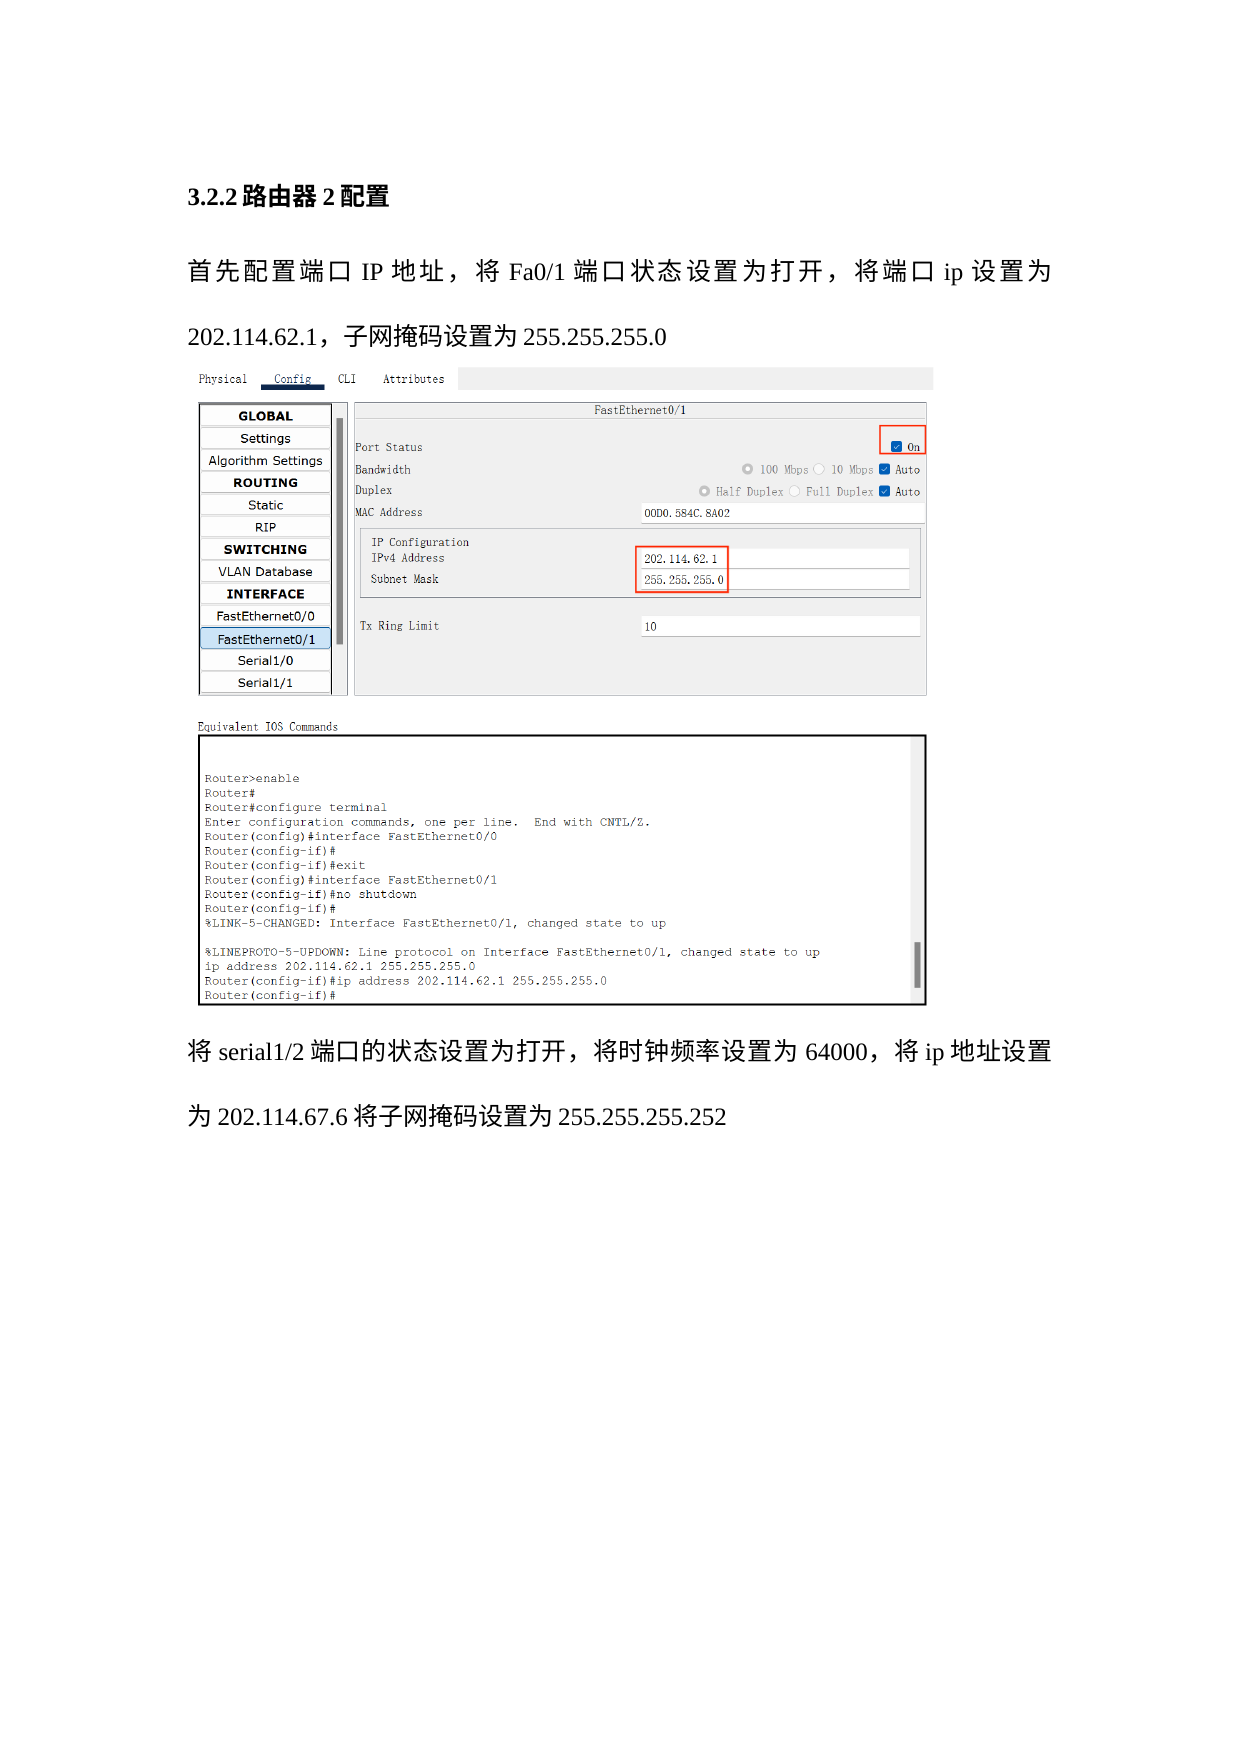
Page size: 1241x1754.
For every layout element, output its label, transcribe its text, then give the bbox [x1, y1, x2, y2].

text 首先配置端口IP地址，将Fa0/1端口状态设置为打开，将端口ip设置为202.114.62.1，子网掩码设置为255.255.255.0 [187, 237, 1053, 367]
text 将serial1/2端口的状态设置为打开，将时钟频率设置为64000，将ip地址设置为202.114.67.6将子网掩码设置为255.255.255.252 [187, 1017, 1053, 1147]
picture [187, 367, 934, 1008]
subtitle 3.2.2路由器2配置 [187, 162, 1053, 227]
